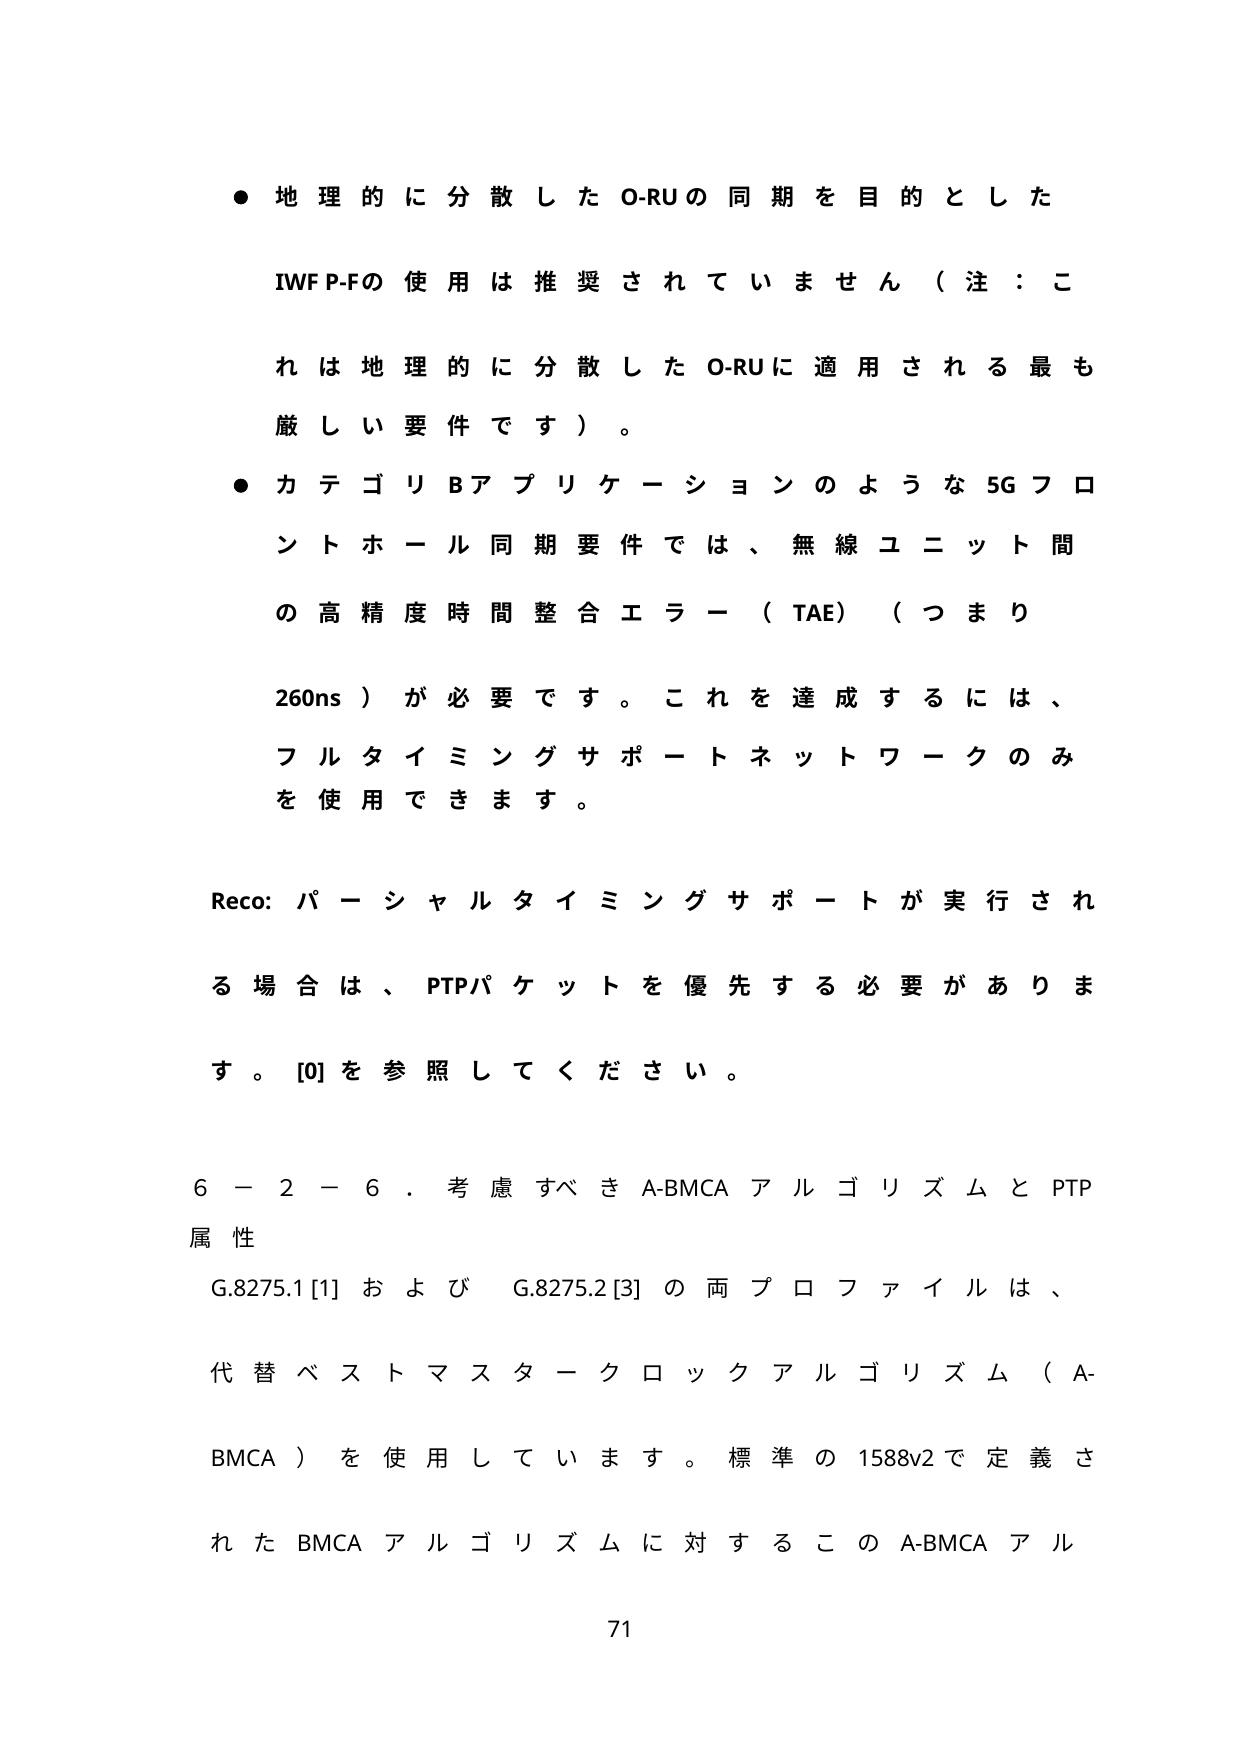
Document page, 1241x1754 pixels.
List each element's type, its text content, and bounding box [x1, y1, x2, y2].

text ６－２－６．考慮すべきA-BMCAアルゴリズムとPTP属性 [168, 1154, 1116, 1253]
list カテゴリBアプリケーションのような5Gフロントホール同期要件では、無線ユニット間の高精度時間整合エラー（TAE）（つまり260ns）が必要です。これを達成するには、フルタイミングサポートネットワークのみを使用できます。 [226, 451, 1116, 815]
list 地理的に分散したO-RUの同期を目的としたIWF P-Fの使用は推奨されていません（注：これは地理的に分散したO-RUに適用される最も厳しい要件です）。 [226, 162, 1116, 441]
text Reco: パーシャルタイミングサポートが実行される場合は、PTPパケットを優先する必要があります。[0]を参照してください。 [192, 866, 1116, 1102]
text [192, 1253, 1116, 1575]
